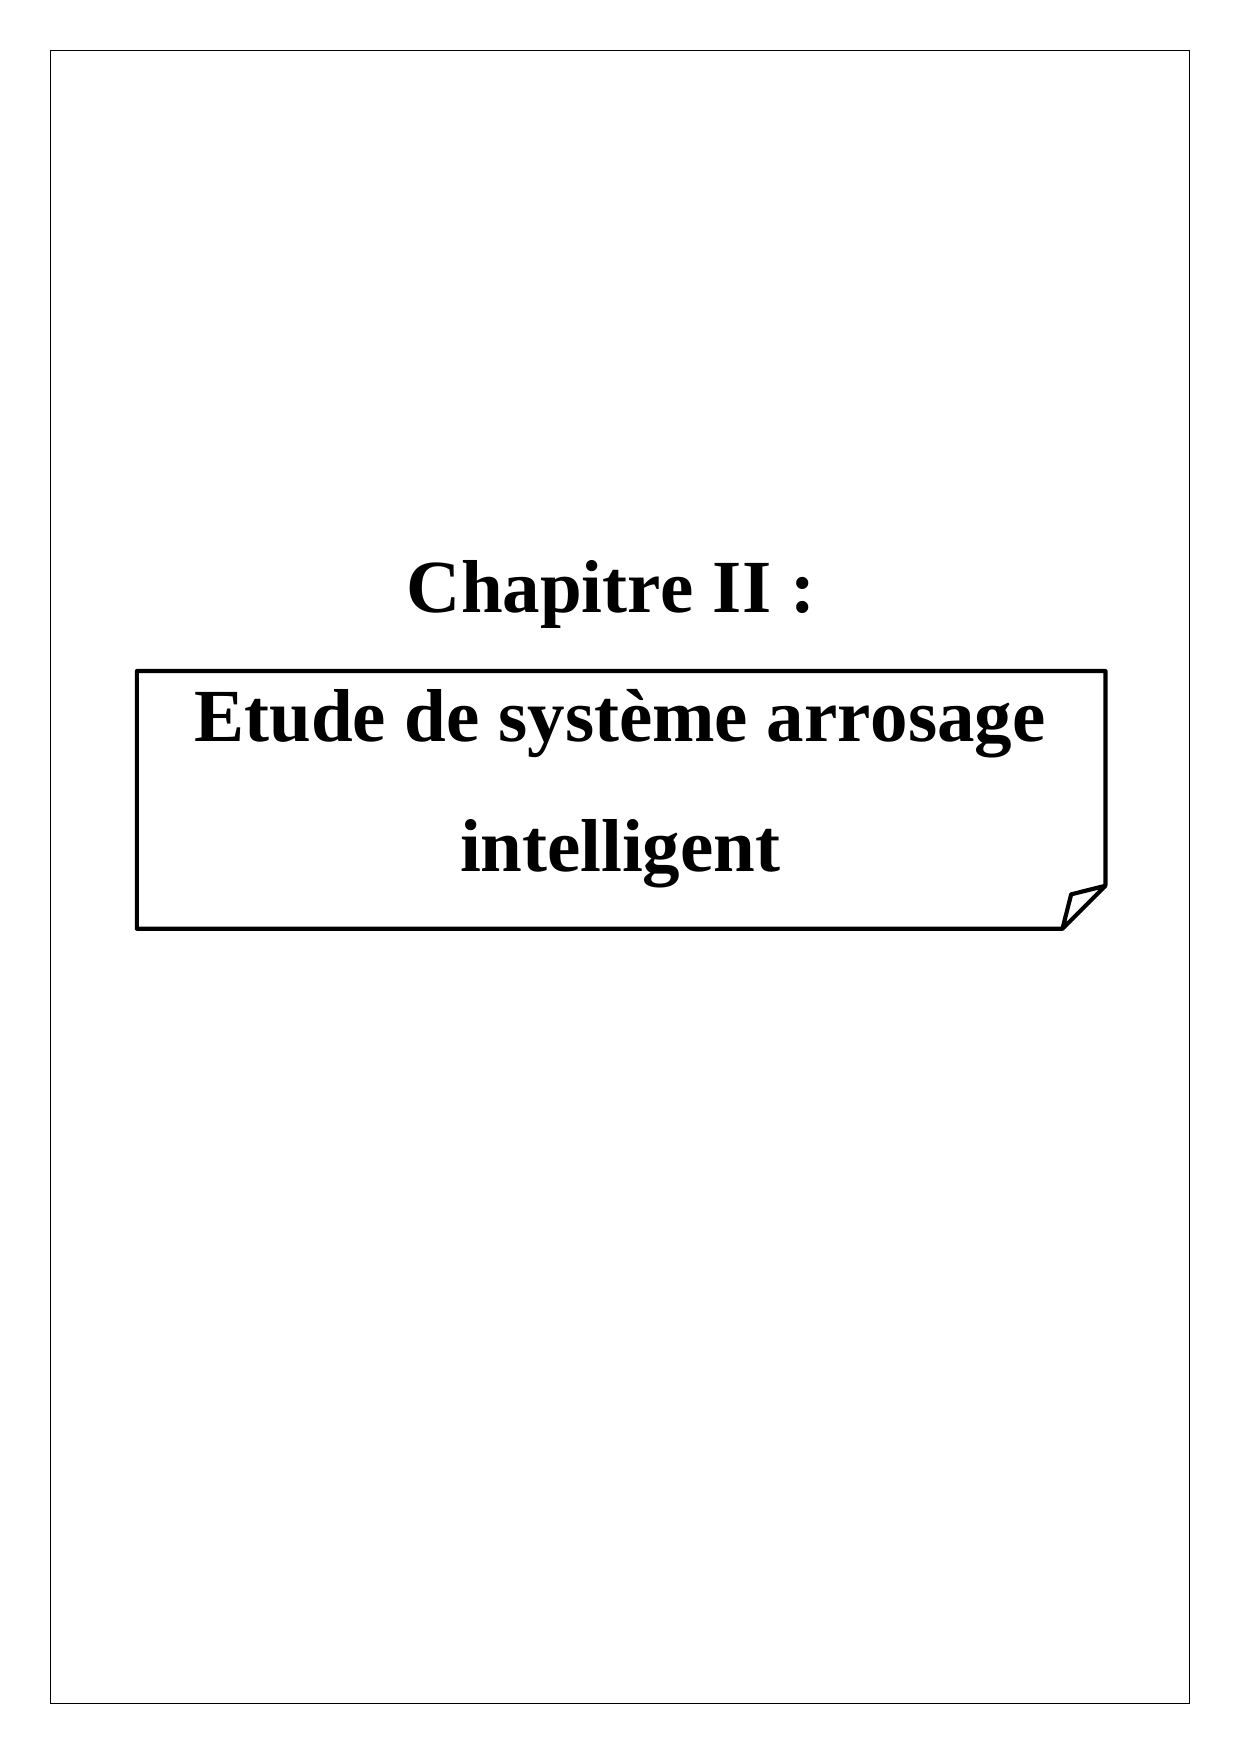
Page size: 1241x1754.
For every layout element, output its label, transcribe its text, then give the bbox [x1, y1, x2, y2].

list Chapitre II : Etude de système arrosage intelligent [148, 674, 1093, 887]
list Chapitre II : Etude de système arrosage intelligent [148, 542, 1093, 668]
